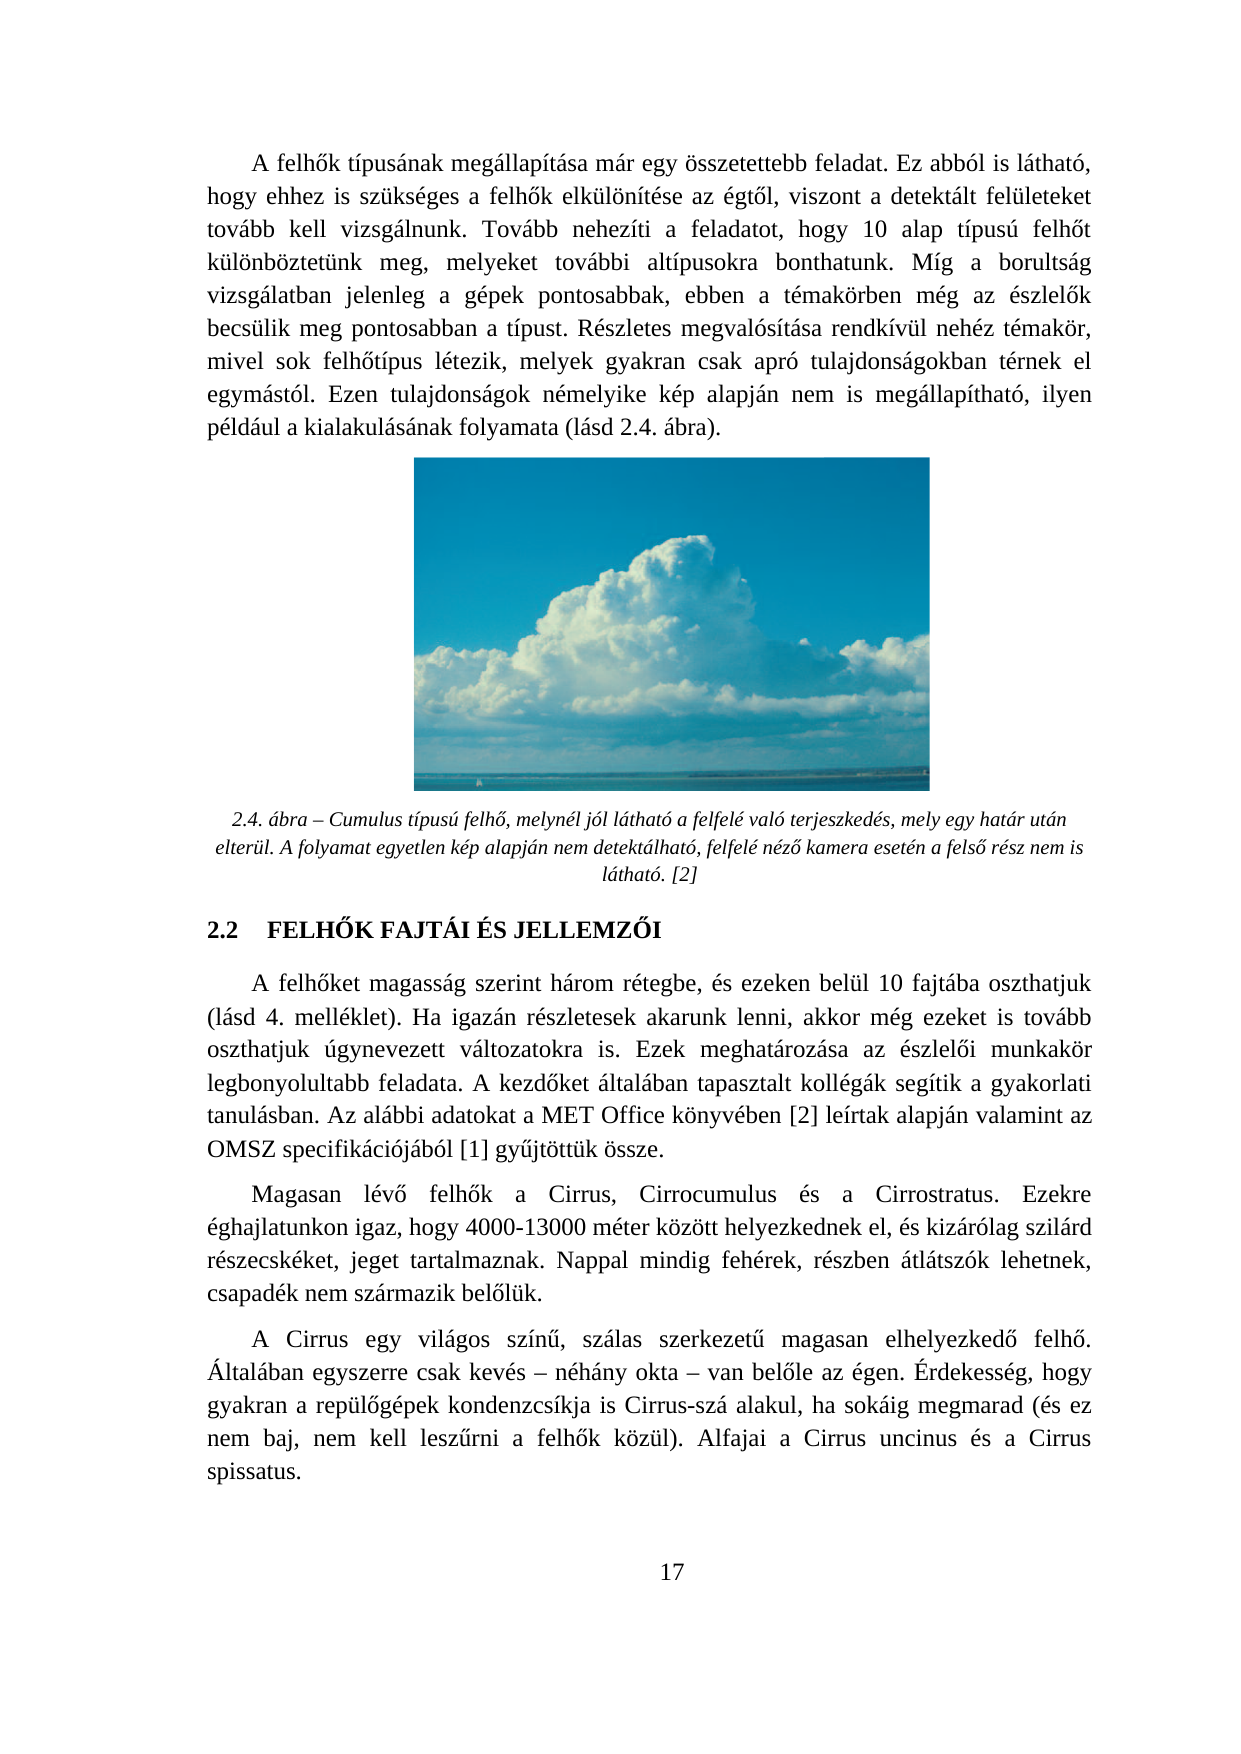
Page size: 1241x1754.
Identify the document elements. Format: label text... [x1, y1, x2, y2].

subtitle Felhők fajtái és jellemzői [207, 915, 1092, 943]
text A Cirrus egy világos színű, szálas szerkezetű magasan elhelyezkedő felhő. Általában egyszerre csak kevés – néhány okta – van belőle az égen. Érdekesség, hogy gyakran a repülőgépek kondenzcsíkja is Cirrus-szá alakul, ha sokáig megmarad (és ez nem baj, nem kell leszűrni a felhők közül). Alfajai a Cirrus uncinus és a Cirrus spissatus. [207, 1324, 1092, 1484]
text A felhőket magasság szerint három rétegbe, és ezeken belül 10 fajtába oszthatjuk (lásd ). Ha igazán részletesek akarunk lenni, akkor még ezeket is tovább oszthatjuk úgynevezett változatokra is. Ezek meghatározása az észlelői munkakör legbonyolultabb feladata. A kezdőket általában tapasztalt kollégák segítik a gyakorlati tanulásban. Az alábbi adatokat a MET Office könyvében leírtak alapján valamint az OMSZ specifikációjából gyűjtöttük össze. [207, 968, 1092, 1162]
picture [413, 536, 930, 791]
text Magasan lévő felhők a Cirrus, Cirrocumulus és a Cirrostratus. Ezekre éghajlatunkon igaz, hogy 4000-13000 méter között helyezkednek el, és kizárólag szilárd részecskéket, jeget tartalmaznak. Nappal mindig fehérek, részben átlátszók lehetnek, csapadék nem származik belőlük. [207, 1179, 1092, 1307]
